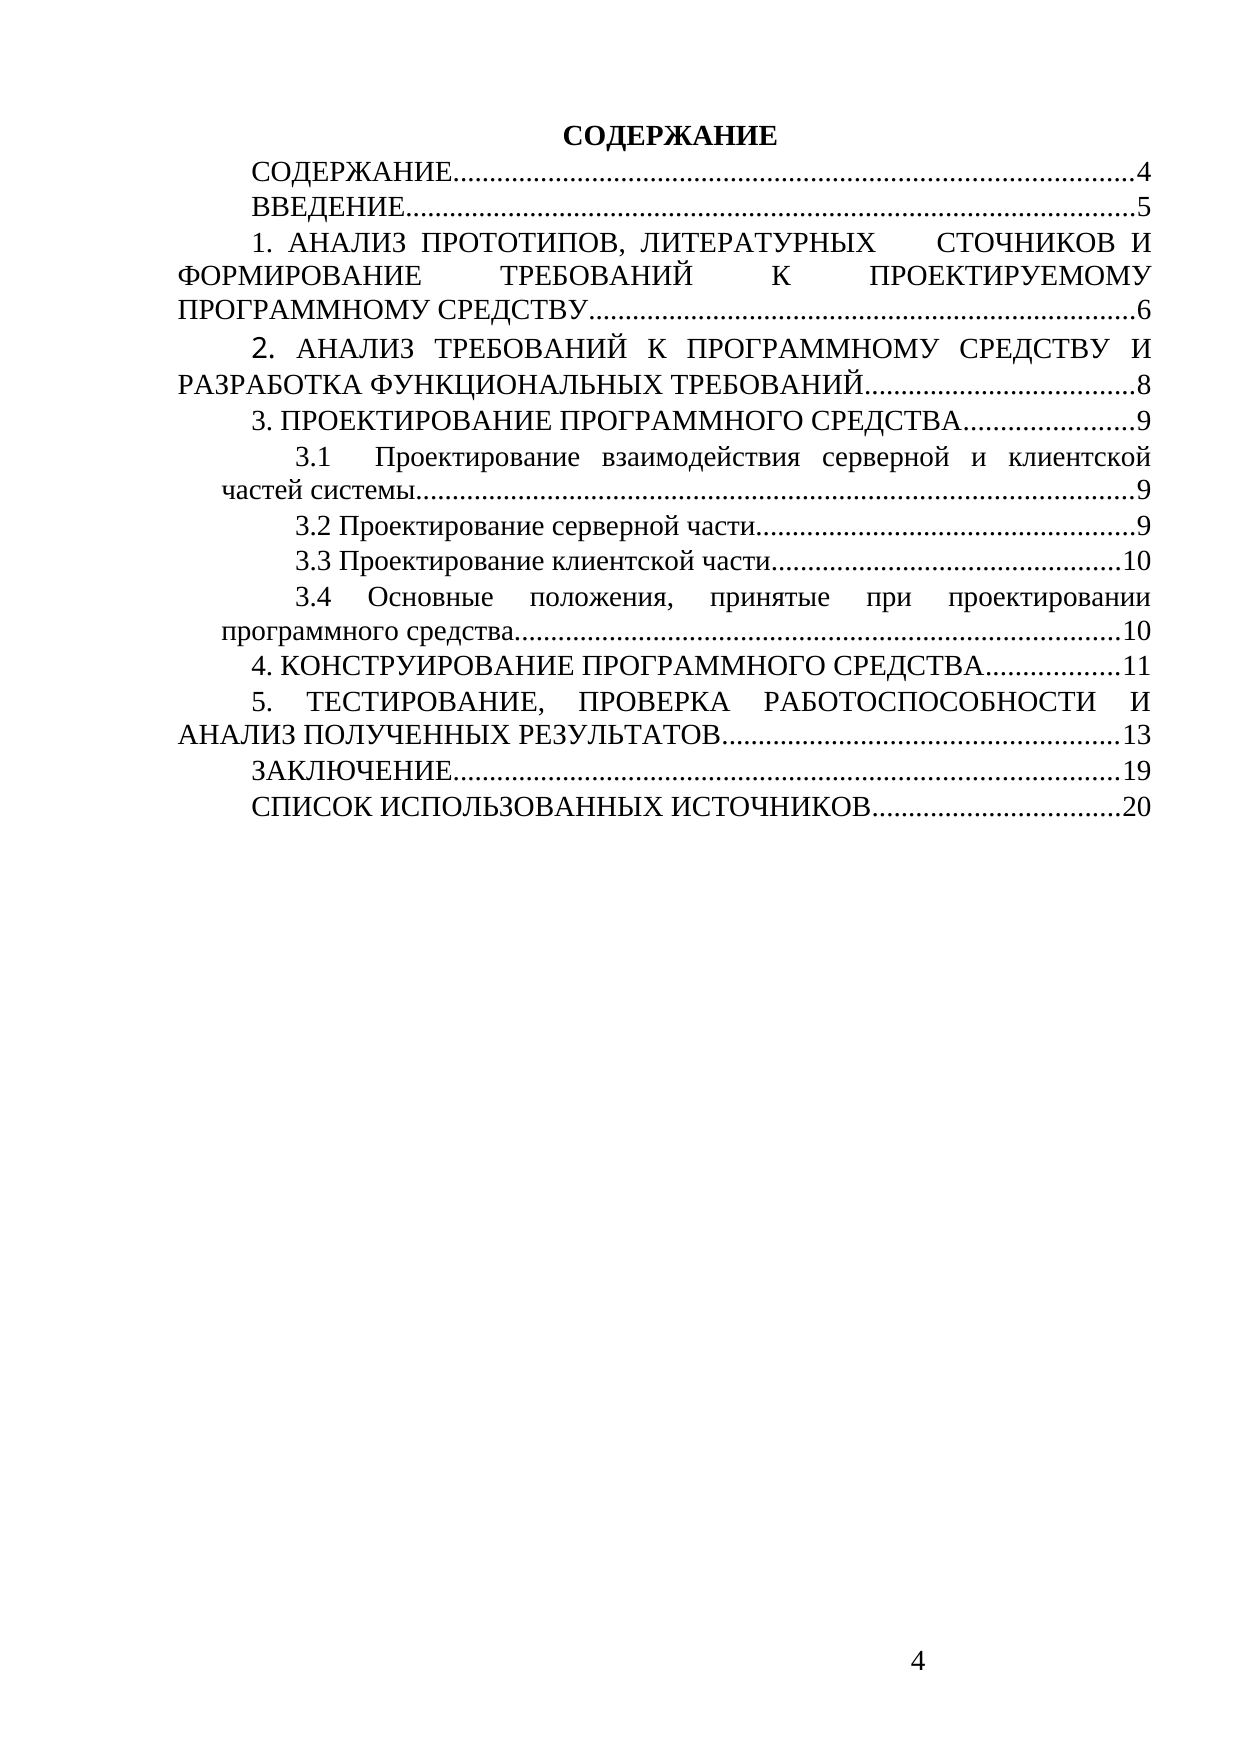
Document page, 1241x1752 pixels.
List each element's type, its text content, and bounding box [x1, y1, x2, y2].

text ВВЕДЕНИЕ 5 [177, 189, 1152, 223]
text 3.2 Проектирование серверной части 9 [221, 508, 1152, 541]
text 3.1 Проектирование взаимодействия серверной и клиентской частей системы 9 [221, 439, 1152, 506]
text 4. КОНСТРУИРОВАНИЕ ПРОГРАММНОГО СРЕДСТВА 11 [177, 648, 1152, 682]
text 1. АНАЛИЗ ПРОТОТИПОВ, ЛИТЕРАТУРНЫХ СТОЧНИКОВ И ФОРМИРОВАНИЕ ТРЕБОВАНИЙ К ПРОЕКТИРУЕМОМУ ПРОГРАММНОМУ СРЕДСТВУ 6 [177, 225, 1152, 326]
text СОДЕРЖАНИЕ 4 [177, 154, 1152, 187]
text 5. ТЕСТИРОВАНИЕ, ПРОВЕРКА РАБОТОСПОСОБНОСТИ И АНАЛИЗ ПОЛУЧЕННЫХ РЕЗУЛЬТАТОВ 13 [177, 684, 1152, 751]
text 3.4 Основные положения, принятые при проектировании программного средства 10 [221, 579, 1152, 646]
text 3. ПРОЕКТИРОВАНИЕ ПРОГРАММНОГО СРЕДСТВА 9 [177, 403, 1152, 437]
text 3.3 Проектирование клиентской части 10 [221, 543, 1152, 577]
text СОДЕРЖАНИЕ [177, 118, 1163, 152]
text СПИСОК ИСПОЛЬЗОВАННЫХ ИСТОЧНИКОВ 20 [177, 789, 1152, 822]
text 2. АНАЛИЗ ТРЕБОВАНИЙ К ПРОГРАММНОМУ СРЕДСТВУ И РАЗРАБОТКА ФУНКЦИОНАЛЬНЫХ ТРЕБОВАНИЙ 8 [177, 328, 1152, 401]
text ЗАКЛЮЧЕНИЕ 19 [177, 753, 1152, 787]
